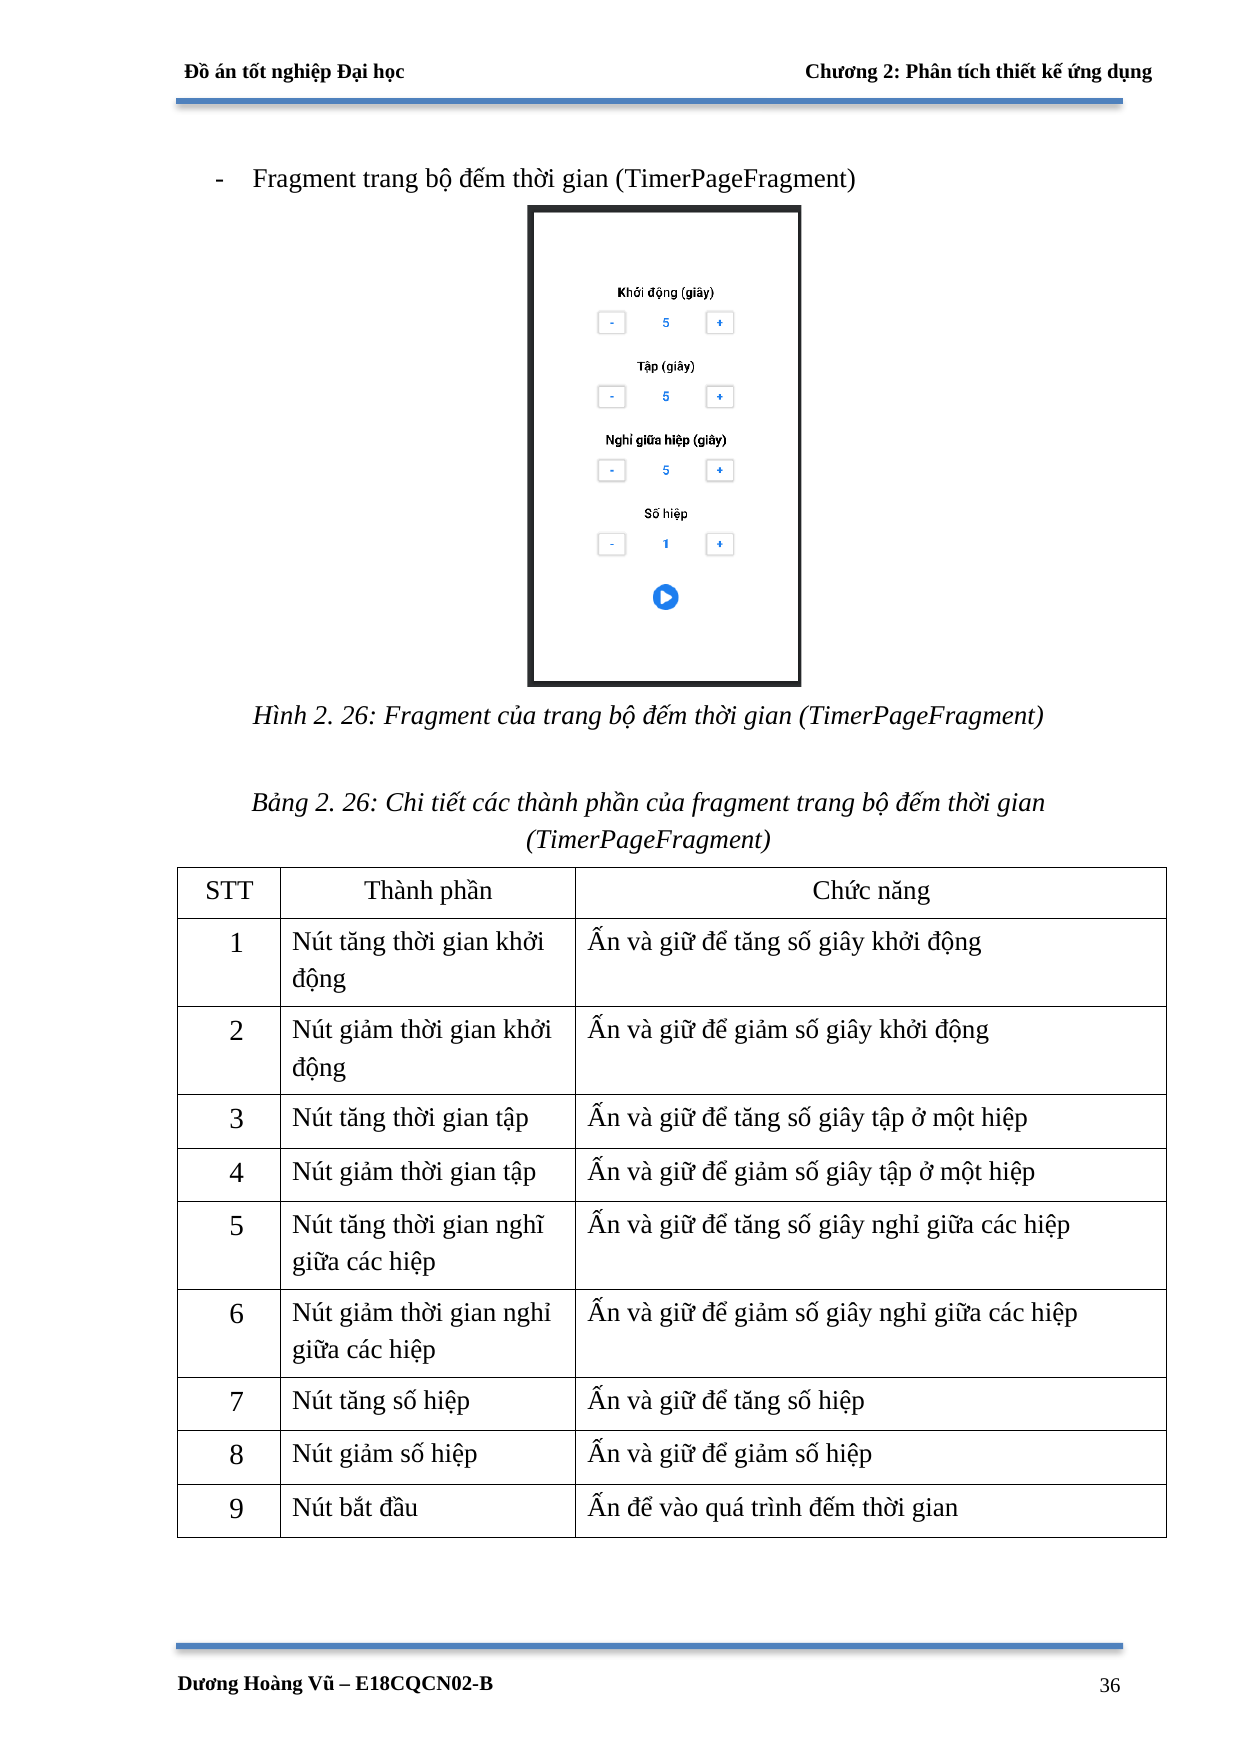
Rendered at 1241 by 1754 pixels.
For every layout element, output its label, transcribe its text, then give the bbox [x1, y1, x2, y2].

text Bảng 2. 26: Chi tiết các thành phần của fragment trang bộ đếm thời gian (TimerPageFragment) [177, 786, 1122, 855]
table_cell [178, 1095, 280, 1147]
table_cell Ấn và giữ để giảm số hiệp [576, 1431, 1166, 1483]
table_cell Ấn và giữ để tăng số hiệp [576, 1378, 1166, 1430]
table_cell [178, 1378, 280, 1430]
table_cell Nút tăng thời gian tập [281, 1095, 575, 1147]
table_cell Ấn và giữ để giảm số giây tập ở một hiệp [576, 1149, 1166, 1201]
table_cell [178, 1431, 280, 1483]
table_cell Nút giảm thời gian nghỉ giữa các hiệp [281, 1290, 575, 1377]
table_header STT [178, 868, 280, 918]
table_cell Nút tăng thời gian khởi động [281, 919, 575, 1006]
table_cell [178, 1007, 280, 1094]
table_cell [178, 1149, 280, 1201]
table_cell Ấn để vào quá trình đếm thời gian [576, 1485, 1166, 1537]
table_cell Nút giảm thời gian tập [281, 1149, 575, 1201]
list Fragment trang bộ đếm thời gian (TimerPageFragment) [215, 162, 1122, 193]
table_cell Nút tăng thời gian nghĩ giữa các hiệp [281, 1202, 575, 1289]
picture [527, 205, 802, 687]
table_cell Nút giảm số hiệp [281, 1431, 575, 1483]
text Hình 2. 26: Fragment của trang bộ đếm thời gian (TimerPageFragment) [177, 699, 1122, 730]
table_cell [178, 919, 280, 1006]
table_cell Ấn và giữ để tăng số giây khởi động [576, 919, 1166, 1006]
table_cell Ấn và giữ để tăng số giây tập ở một hiệp [576, 1095, 1166, 1147]
table_cell Nút bắt đầu [281, 1485, 575, 1537]
table_cell Ấn và giữ để giảm số giây khởi động [576, 1007, 1166, 1094]
table_cell Ấn và giữ để tăng số giây nghỉ giữa các hiệp [576, 1202, 1166, 1289]
table_header Chức năng [576, 868, 1166, 918]
table_cell Nút tăng số hiệp [281, 1378, 575, 1430]
table_header Thành phần [281, 868, 575, 918]
table_cell [178, 1202, 280, 1289]
table_cell [178, 1290, 280, 1377]
table_cell Ấn và giữ để giảm số giây nghỉ giữa các hiệp [576, 1290, 1166, 1377]
table_cell [178, 1485, 280, 1537]
table_cell Nút giảm thời gian khởi động [281, 1007, 575, 1094]
